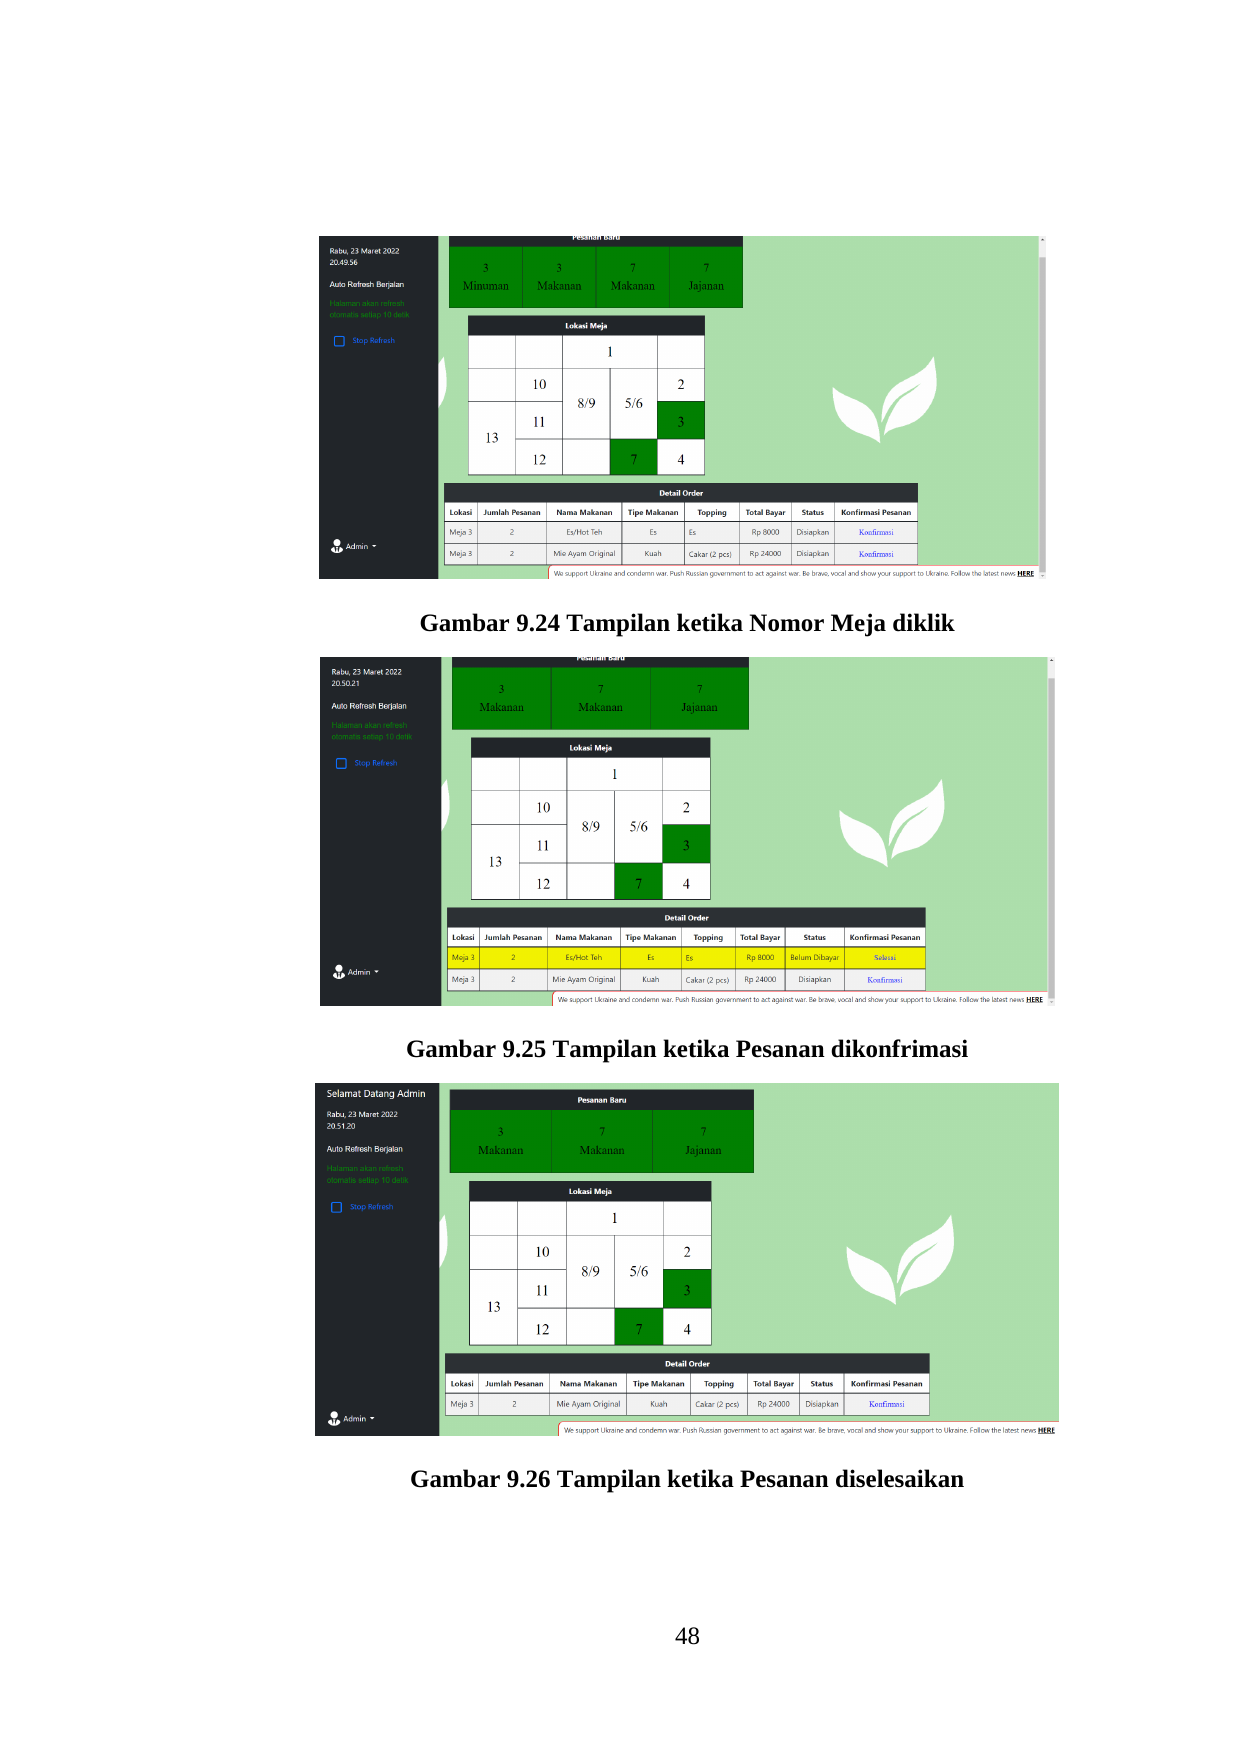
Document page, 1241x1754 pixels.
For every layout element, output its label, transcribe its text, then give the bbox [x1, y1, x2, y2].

picture [319, 236, 1046, 579]
picture [315, 1083, 1059, 1436]
picture [320, 657, 1055, 1006]
